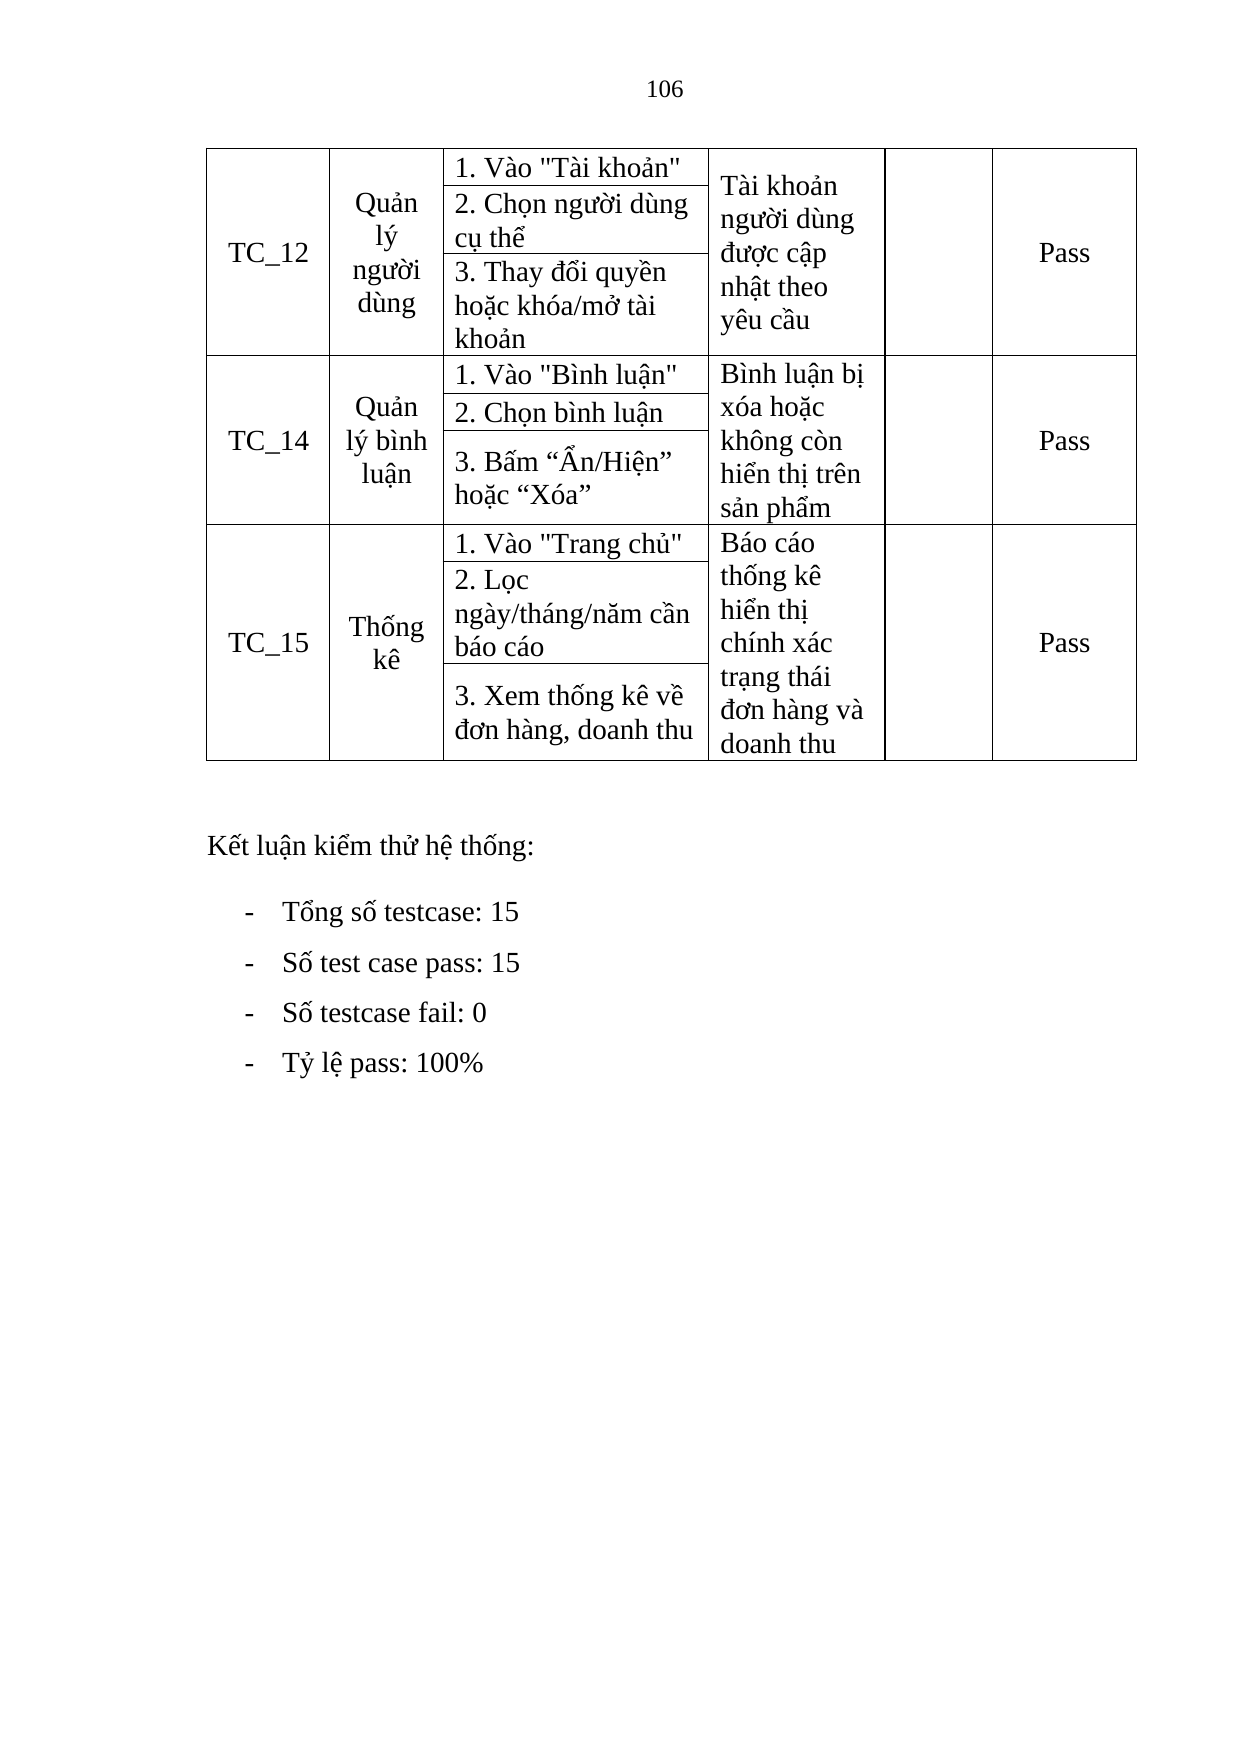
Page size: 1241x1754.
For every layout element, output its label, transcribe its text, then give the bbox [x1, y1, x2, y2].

table_cell [886, 149, 992, 355]
table_cell Thống kê [330, 525, 443, 759]
table_cell Tài khoản người dùng được cập nhật theo yêu cầu [709, 149, 884, 355]
table_cell Pass [993, 356, 1136, 524]
list Số test case pass: 15 [244, 945, 1122, 978]
table_cell Pass [993, 149, 1136, 355]
table_cell TC_15 [207, 525, 329, 759]
table_cell TC_14 [207, 356, 329, 524]
table_cell Bình luận bị xóa hoặc không còn hiển thị trên sản phẩm [709, 356, 884, 524]
list Số testcase fail: 0 [244, 995, 1122, 1029]
table_cell [886, 356, 992, 524]
table_cell 1. Vào "Trang chủ" [444, 525, 708, 561]
table_cell 1. Vào "Tài khoản" [444, 149, 708, 185]
list Tổng số testcase: 15 [244, 894, 1122, 928]
table_cell 2. Chọn người dùng cụ thể [444, 186, 708, 253]
table_cell Pass [993, 525, 1136, 759]
table_cell 2. Chọn bình luận [444, 394, 708, 430]
table_cell Báo cáo thống kê hiển thị chính xác trạng thái đơn hàng và doanh thu [709, 525, 884, 759]
table_cell 2. Lọc ngày/tháng/năm cần báo cáo [444, 562, 708, 663]
table_cell 3. Thay đổi quyền hoặc khóa/mở tài khoản [444, 254, 708, 355]
table_cell Quản lý người dùng [330, 149, 443, 355]
text Kết luận kiểm thử hệ thống: [207, 828, 1122, 861]
table_cell Quản lý bình luận [330, 356, 443, 524]
table_cell TC_12 [207, 149, 329, 355]
table_cell 1. Vào "Bình luận" [444, 356, 708, 392]
table_cell 3. Xem thống kê về đơn hàng, doanh thu [444, 664, 708, 759]
table_cell [886, 525, 992, 759]
table_cell 3. Bấm “Ẩn/Hiện” hoặc “Xóa” [444, 431, 708, 524]
list Tỷ lệ pass: 100% [244, 1046, 1122, 1079]
